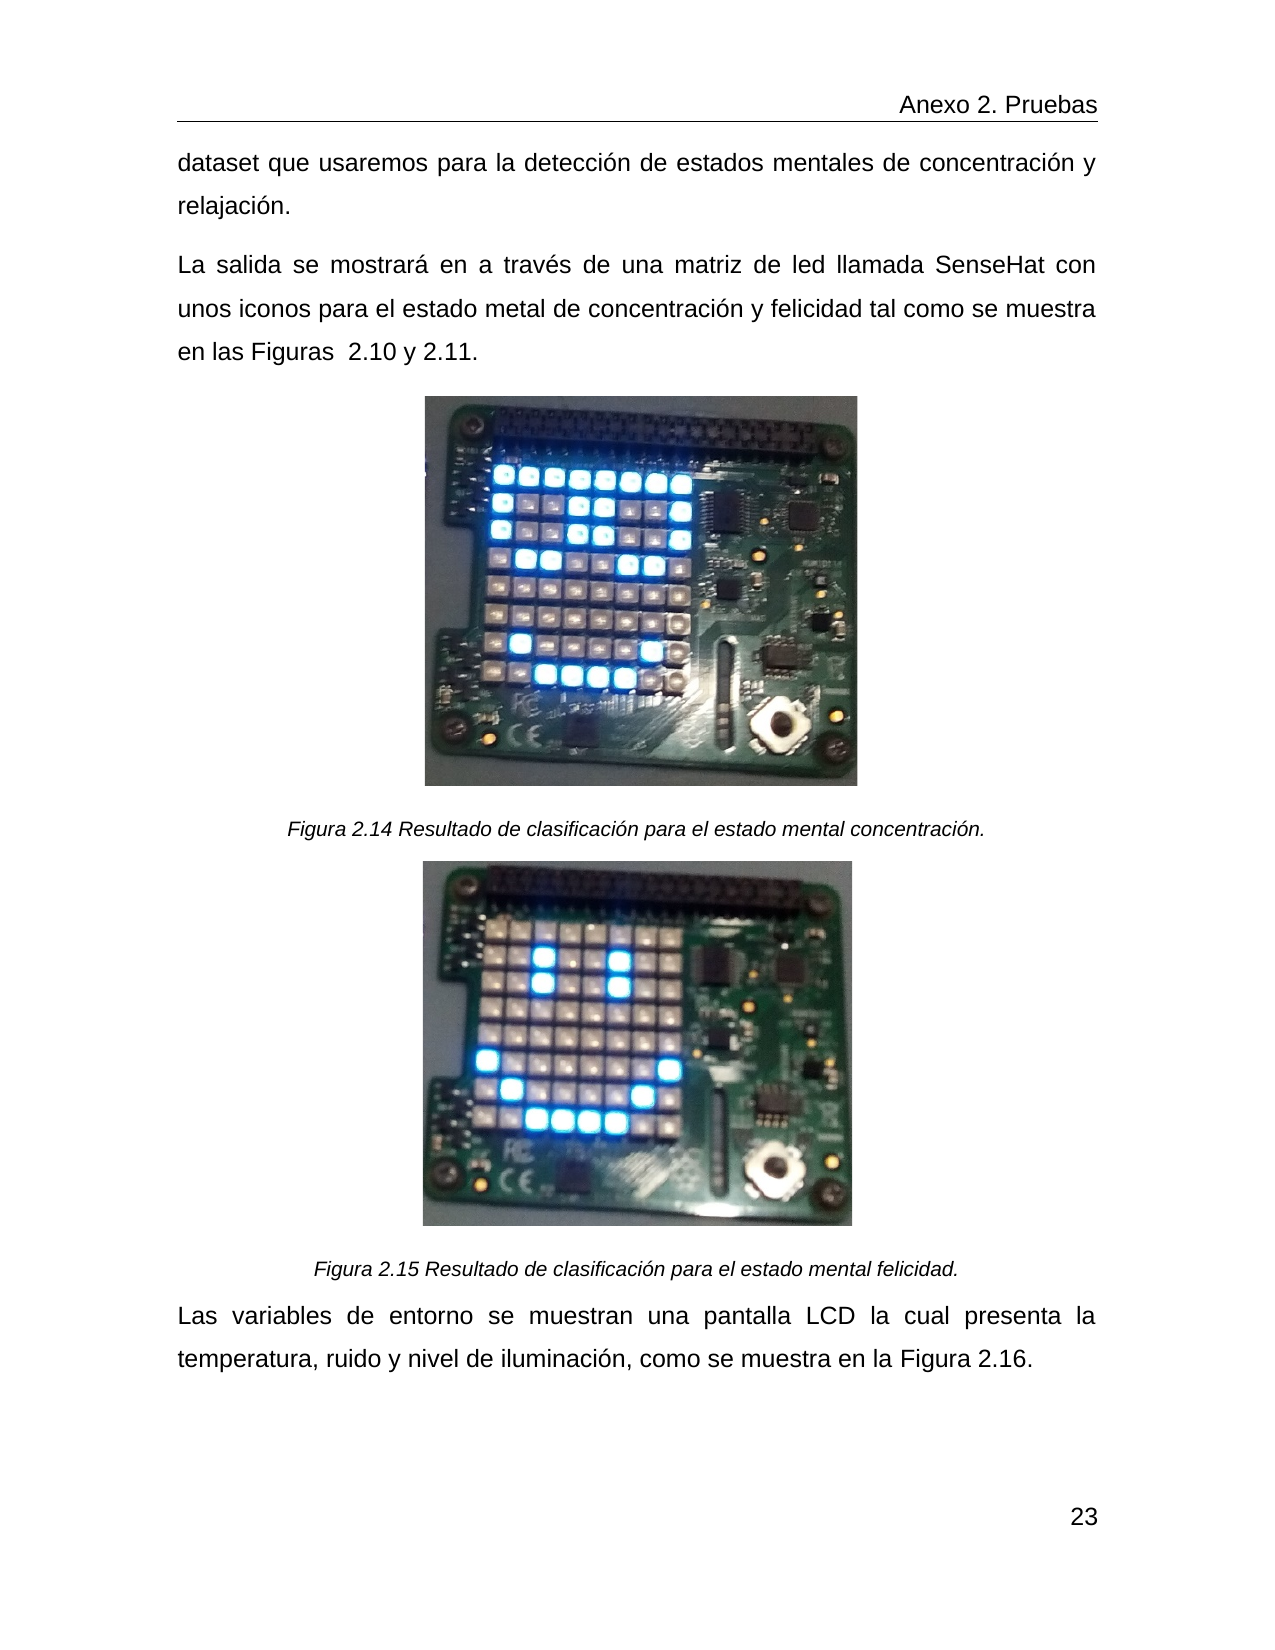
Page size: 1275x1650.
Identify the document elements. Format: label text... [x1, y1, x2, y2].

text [177, 148, 1098, 219]
text La salida se mostrará en a través de una matriz de led llamada SenseHat con unos iconos para el estado metal de concentración y felicidad tal como se muestra en las Figuras 2.10 y 2.11. [177, 251, 1098, 366]
picture [424, 396, 858, 786]
picture [422, 861, 853, 1226]
